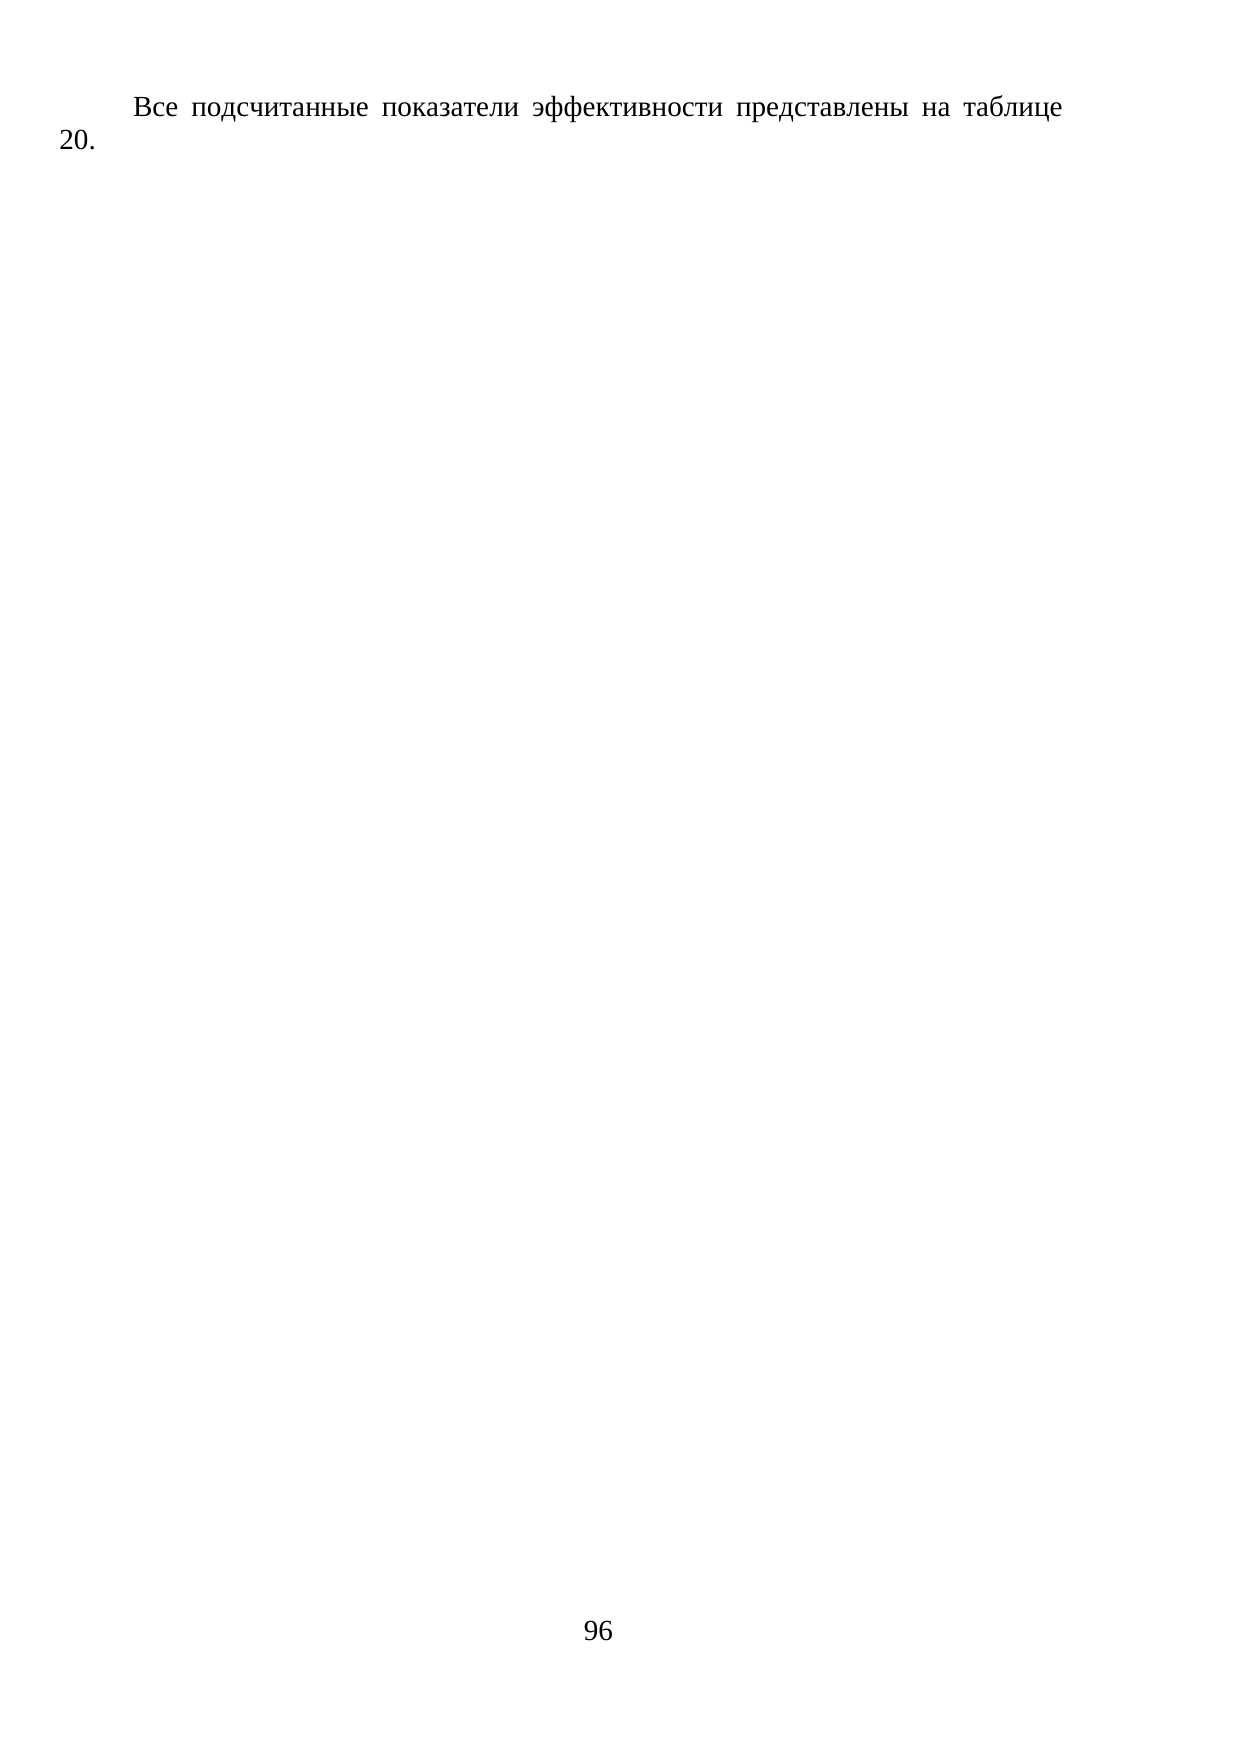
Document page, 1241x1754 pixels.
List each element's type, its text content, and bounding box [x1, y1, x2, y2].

text Все подсчитанные показатели эффективности представлены на таблице 20. [59, 89, 1063, 156]
